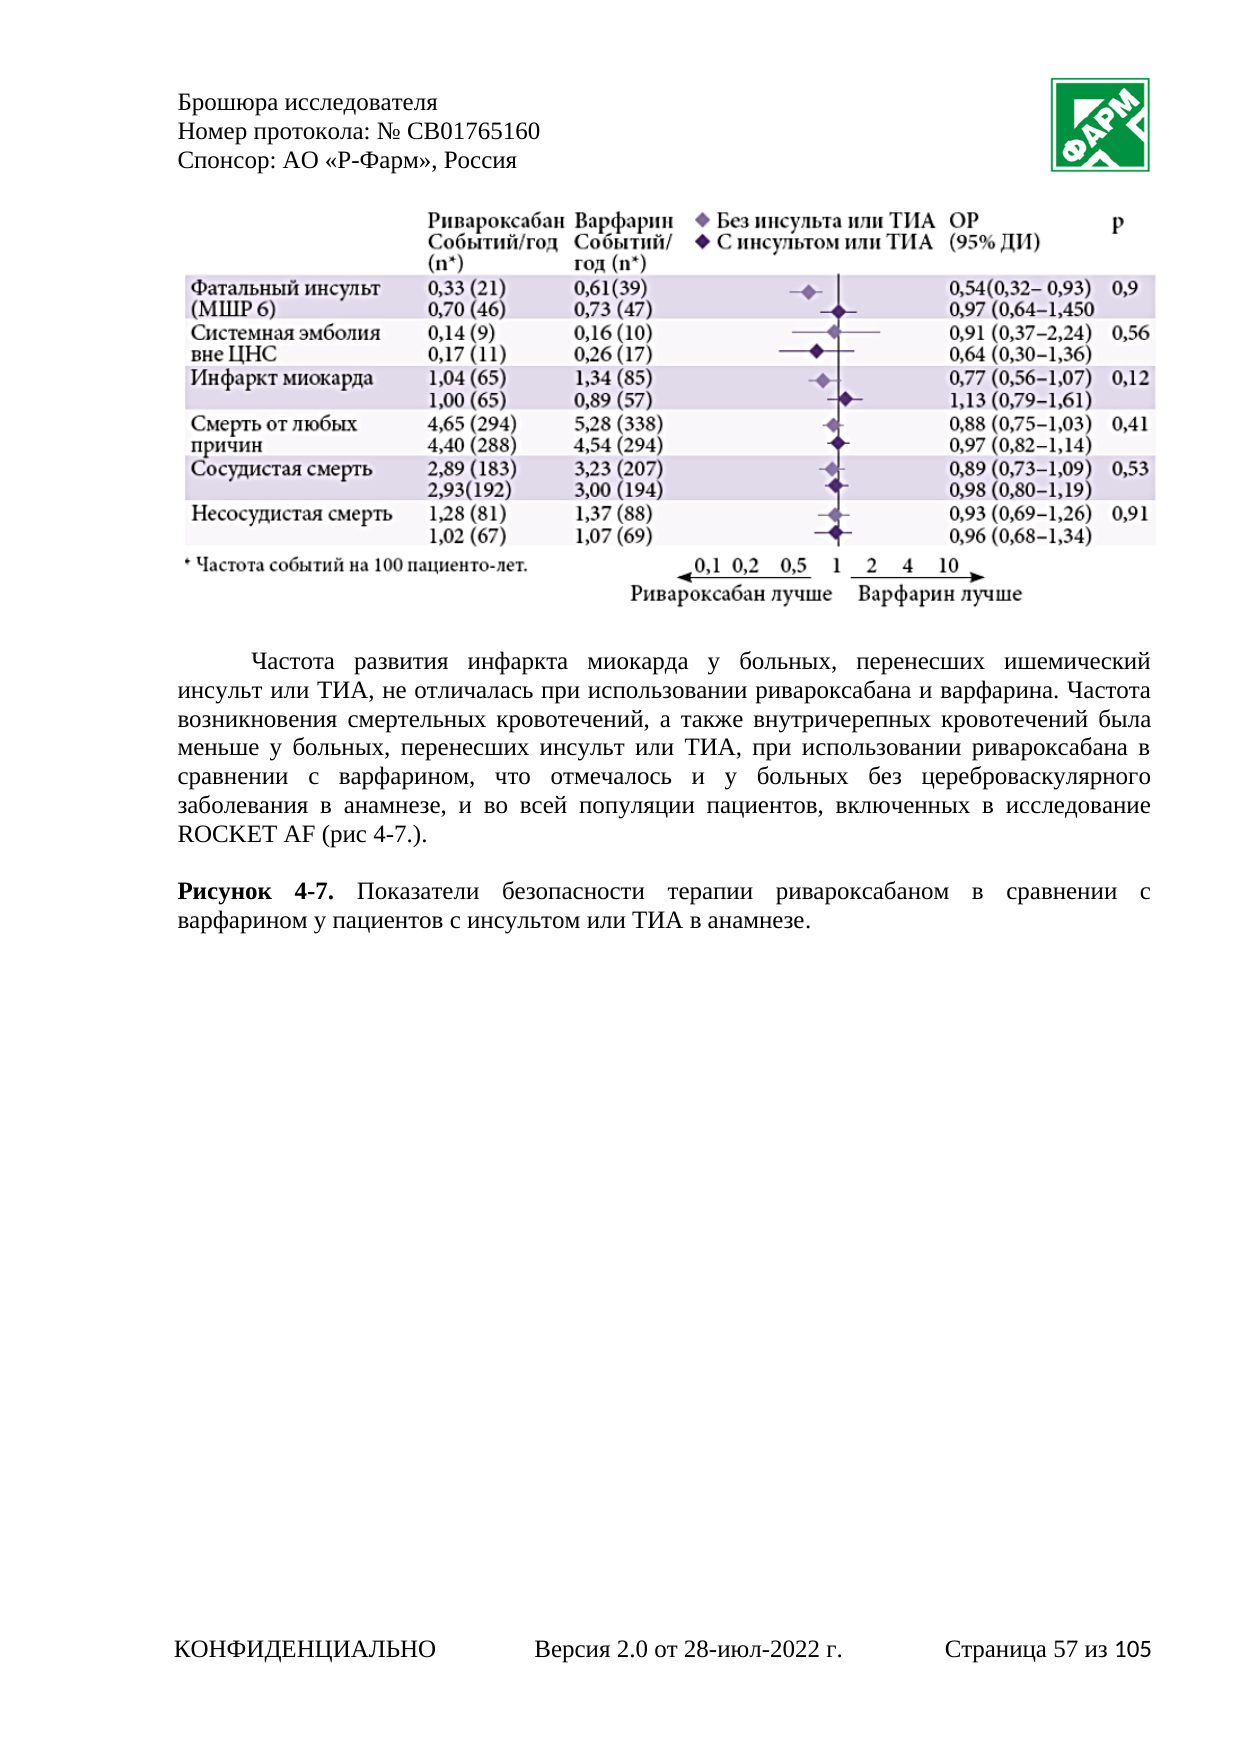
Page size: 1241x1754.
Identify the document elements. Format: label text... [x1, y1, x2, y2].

text Частота развития инфаркта миокарда у больных, перенесших ишемический инсульт или ТИА, не отличалась при использовании ривароксабана и варфарина. Частота возникновения смертельных кровотечений, а также внутричерепных кровотечений была меньше у больных, перенесших инсульт или ТИА, при использовании ривароксабана в сравнении с варфарином, что отмечалось и у больных без цереброваскулярного заболевания в анамнезе, и во всей популяции пациентов, включенных в исследование ROCKET AF (рис 4-7.). [177, 646, 1152, 847]
text Рисунок 4-7. Показатели безопасности терапии ривароксабаном в сравнении с варфарином у пациентов с инсультом или ТИА в анамнезе. [177, 876, 1152, 934]
picture [177, 197, 1168, 618]
picture [1046, 73, 1152, 174]
